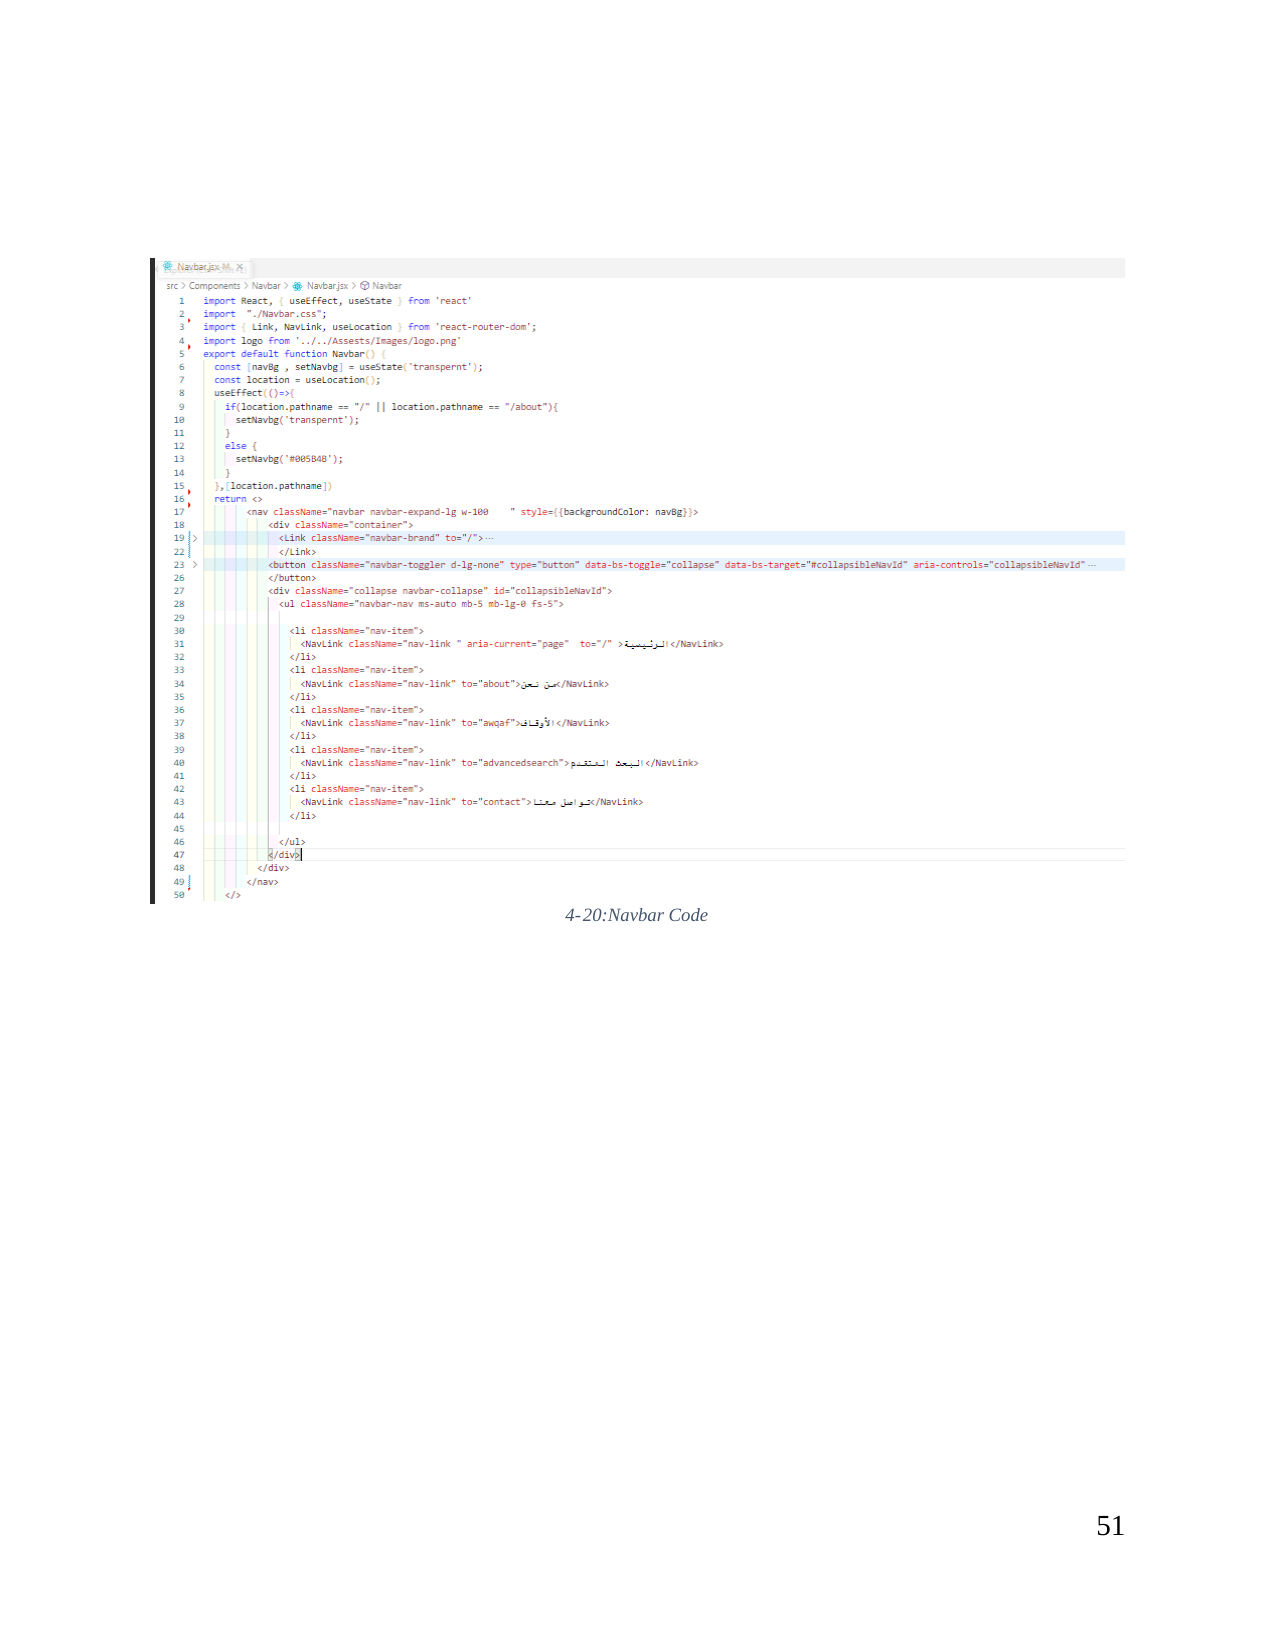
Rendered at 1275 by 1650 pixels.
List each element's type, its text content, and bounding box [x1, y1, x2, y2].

picture [150, 258, 1125, 904]
